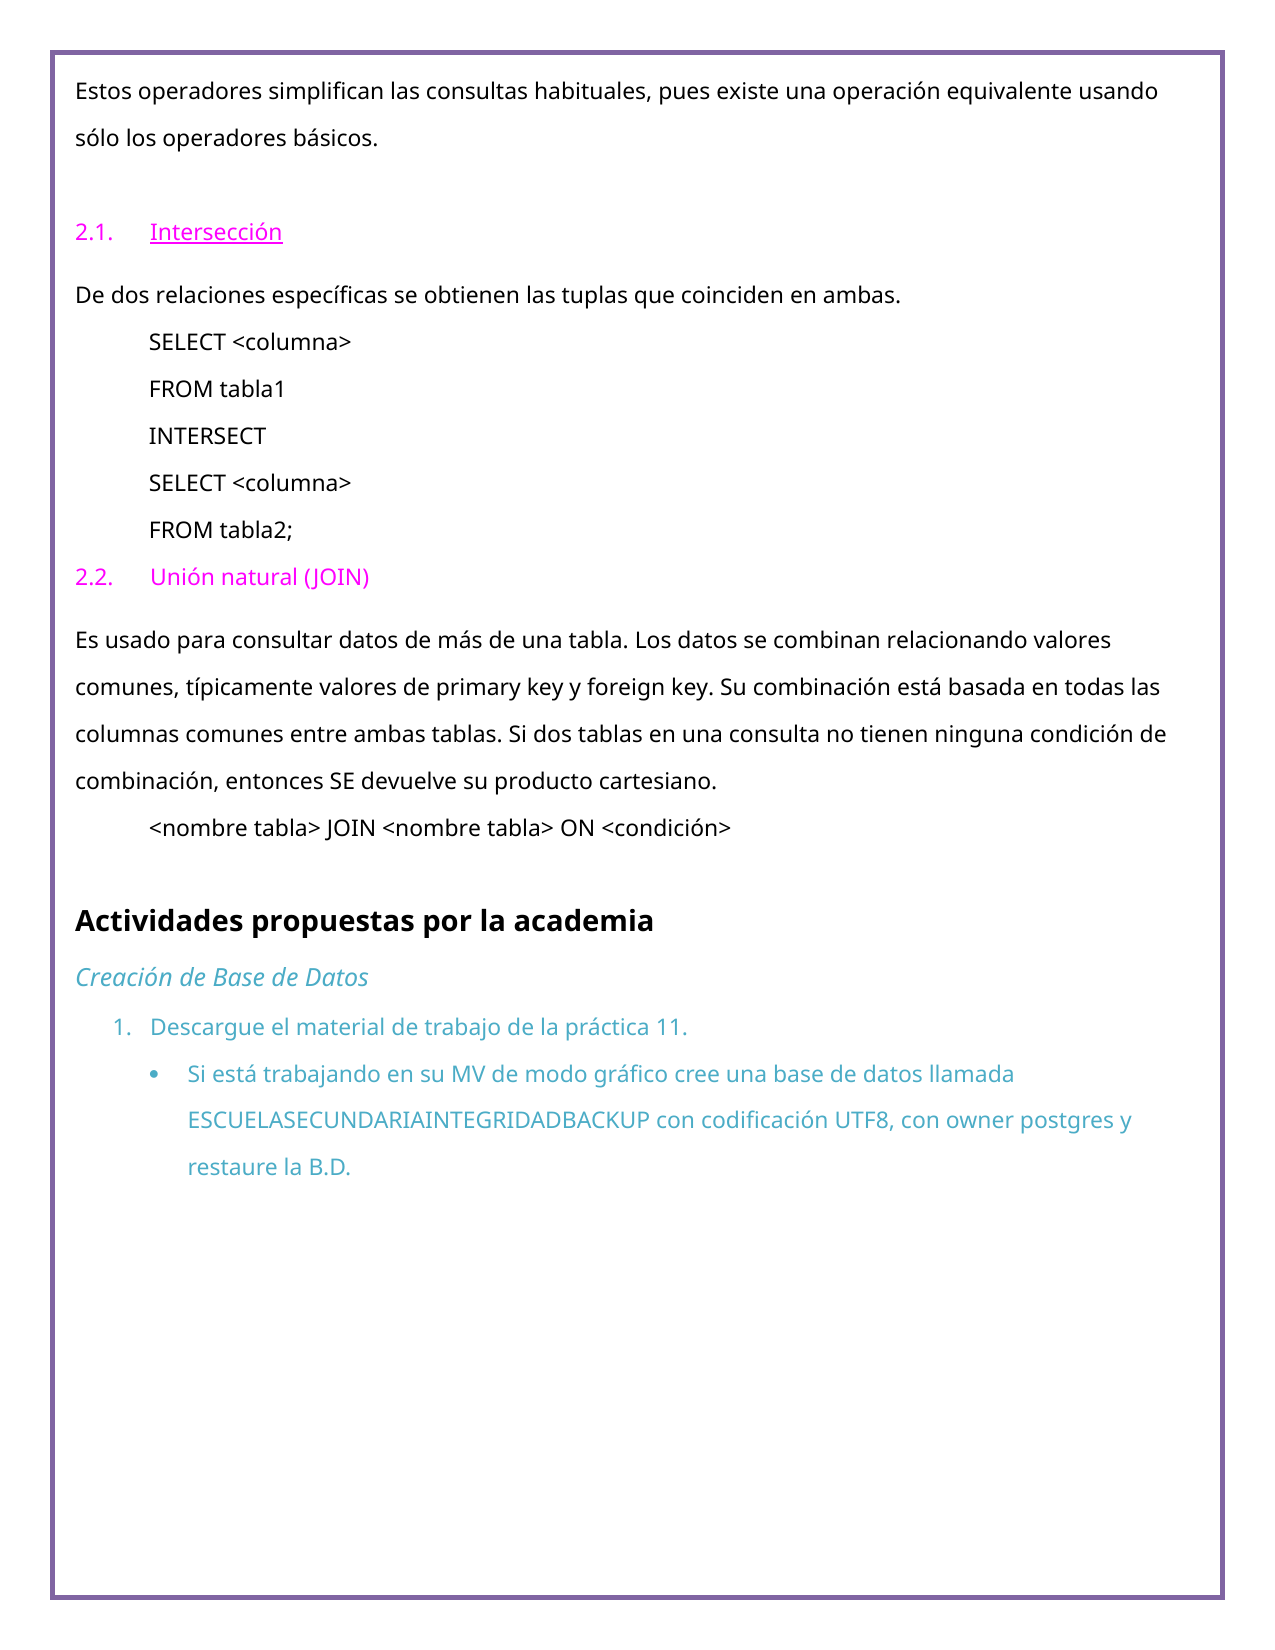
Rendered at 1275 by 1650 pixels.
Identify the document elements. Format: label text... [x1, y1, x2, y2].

text SELECT <columna> [75, 467, 1200, 498]
list Intersección [75, 216, 1200, 247]
text FROM tabla1 [75, 373, 1200, 404]
text Es usado para consultar datos de más de una tabla. Los datos se combinan relacionando valores comunes, típicamente valores de primary key y foreign key. Su combinación está basada en todas las columnas comunes entre ambas tablas. Si dos tablas en una consulta no tienen ninguna condición de combinación, entonces SE devuelve su producto cartesiano. [75, 624, 1200, 796]
text FROM tabla2; [75, 513, 1200, 545]
text De dos relaciones específicas se obtienen las tuplas que coinciden en ambas. [75, 279, 1200, 310]
text Estos operadores simplifican las consultas habituales, pues existe una operación equivalente usando sólo los operadores básicos. [75, 75, 1200, 153]
text Creación de Base de Datos [75, 960, 1200, 994]
list Unión natural (JOIN) [75, 560, 1200, 592]
text Actividades propuestas por la academia [75, 900, 1200, 940]
text SELECT <columna> [75, 326, 1200, 357]
list Descargue el material de trabajo de la práctica 11. [112, 1011, 1200, 1042]
text <nombre tabla> JOIN <nombre tabla> ON <condición> [75, 811, 1200, 886]
text INTERSECT [75, 420, 1200, 451]
list Si está trabajando en su MV de modo gráfico cree una base de datos llamada ESCUELASECUNDARIAINTEGRIDADBACKUP con codificación UTF8, con owner postgres y restaure la B.D. [150, 1058, 1200, 1183]
